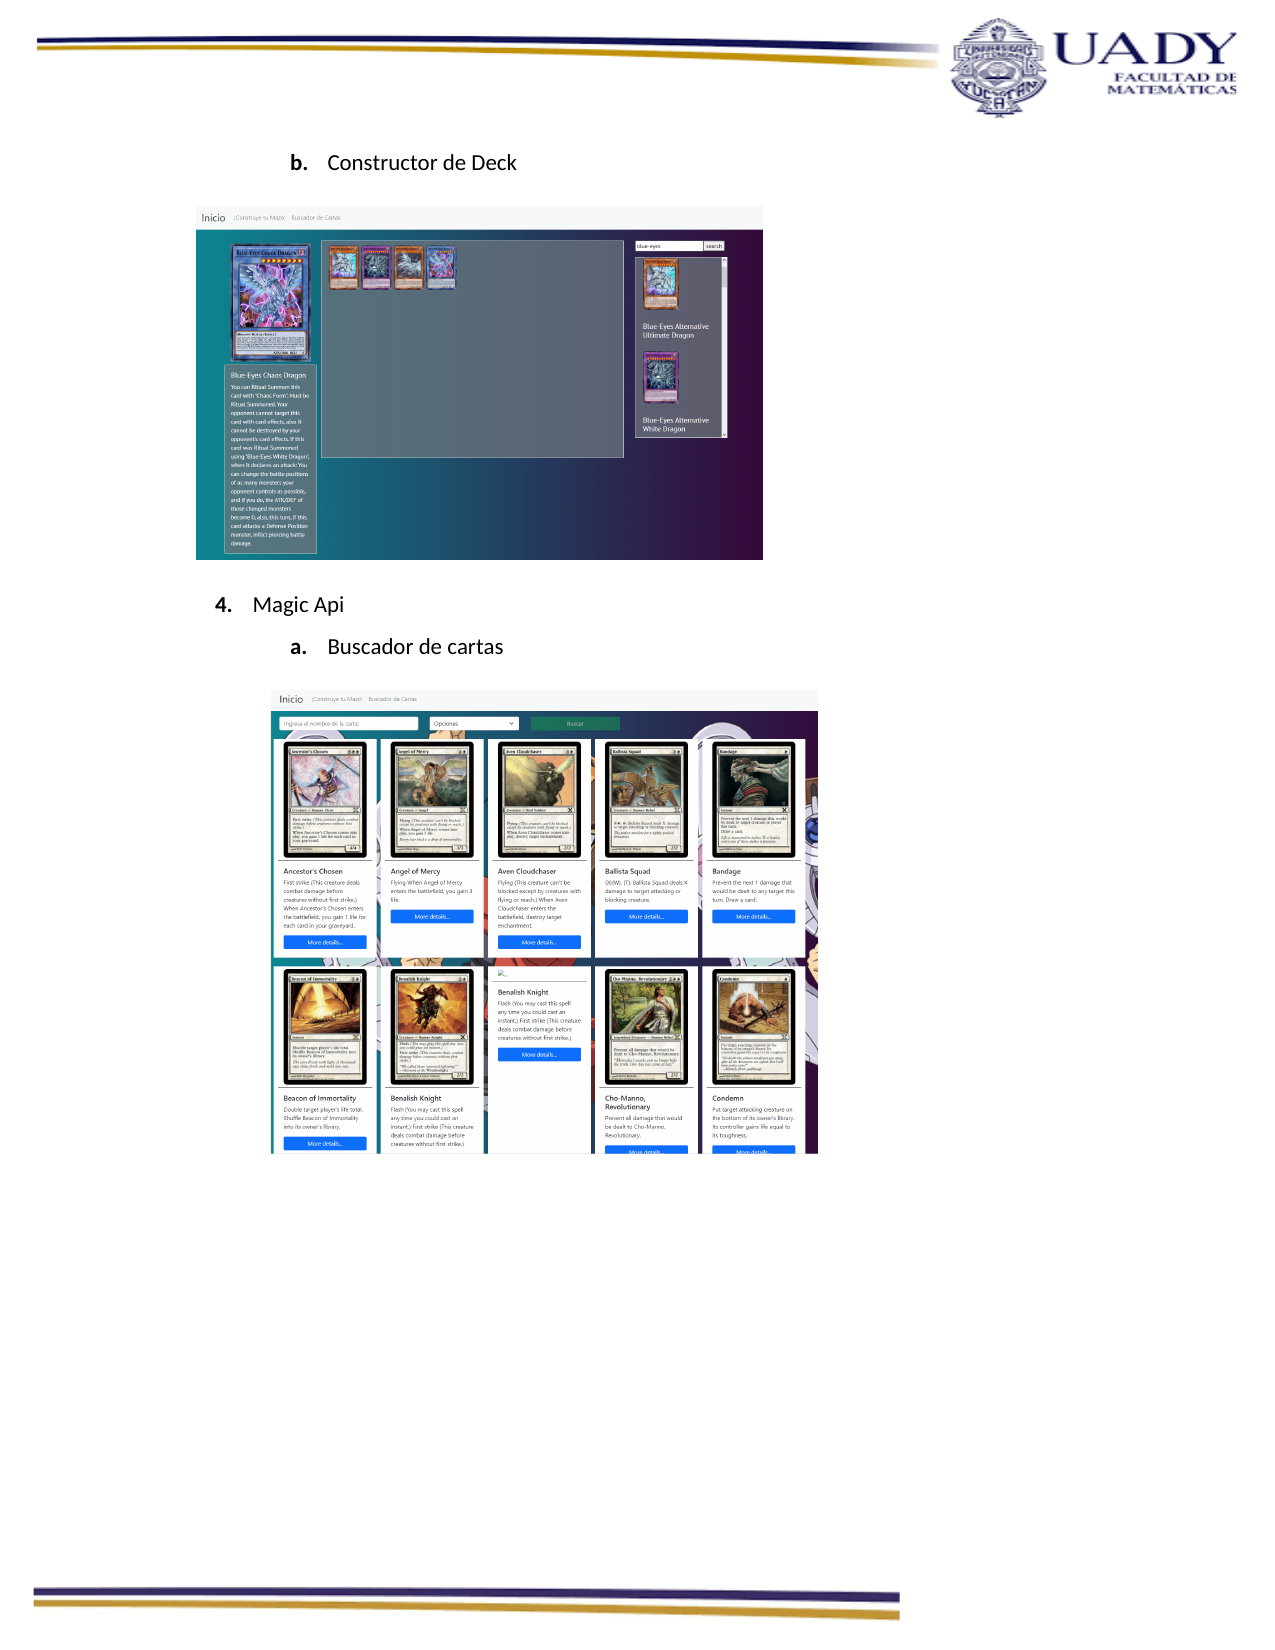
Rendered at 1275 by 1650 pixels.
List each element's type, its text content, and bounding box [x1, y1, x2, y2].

picture [33, 1586, 900, 1637]
list Magic Api [215, 590, 1098, 618]
picture [36, 18, 1237, 118]
list Constructor de Deck [290, 148, 1098, 176]
list Buscador de cartas [290, 632, 1098, 660]
